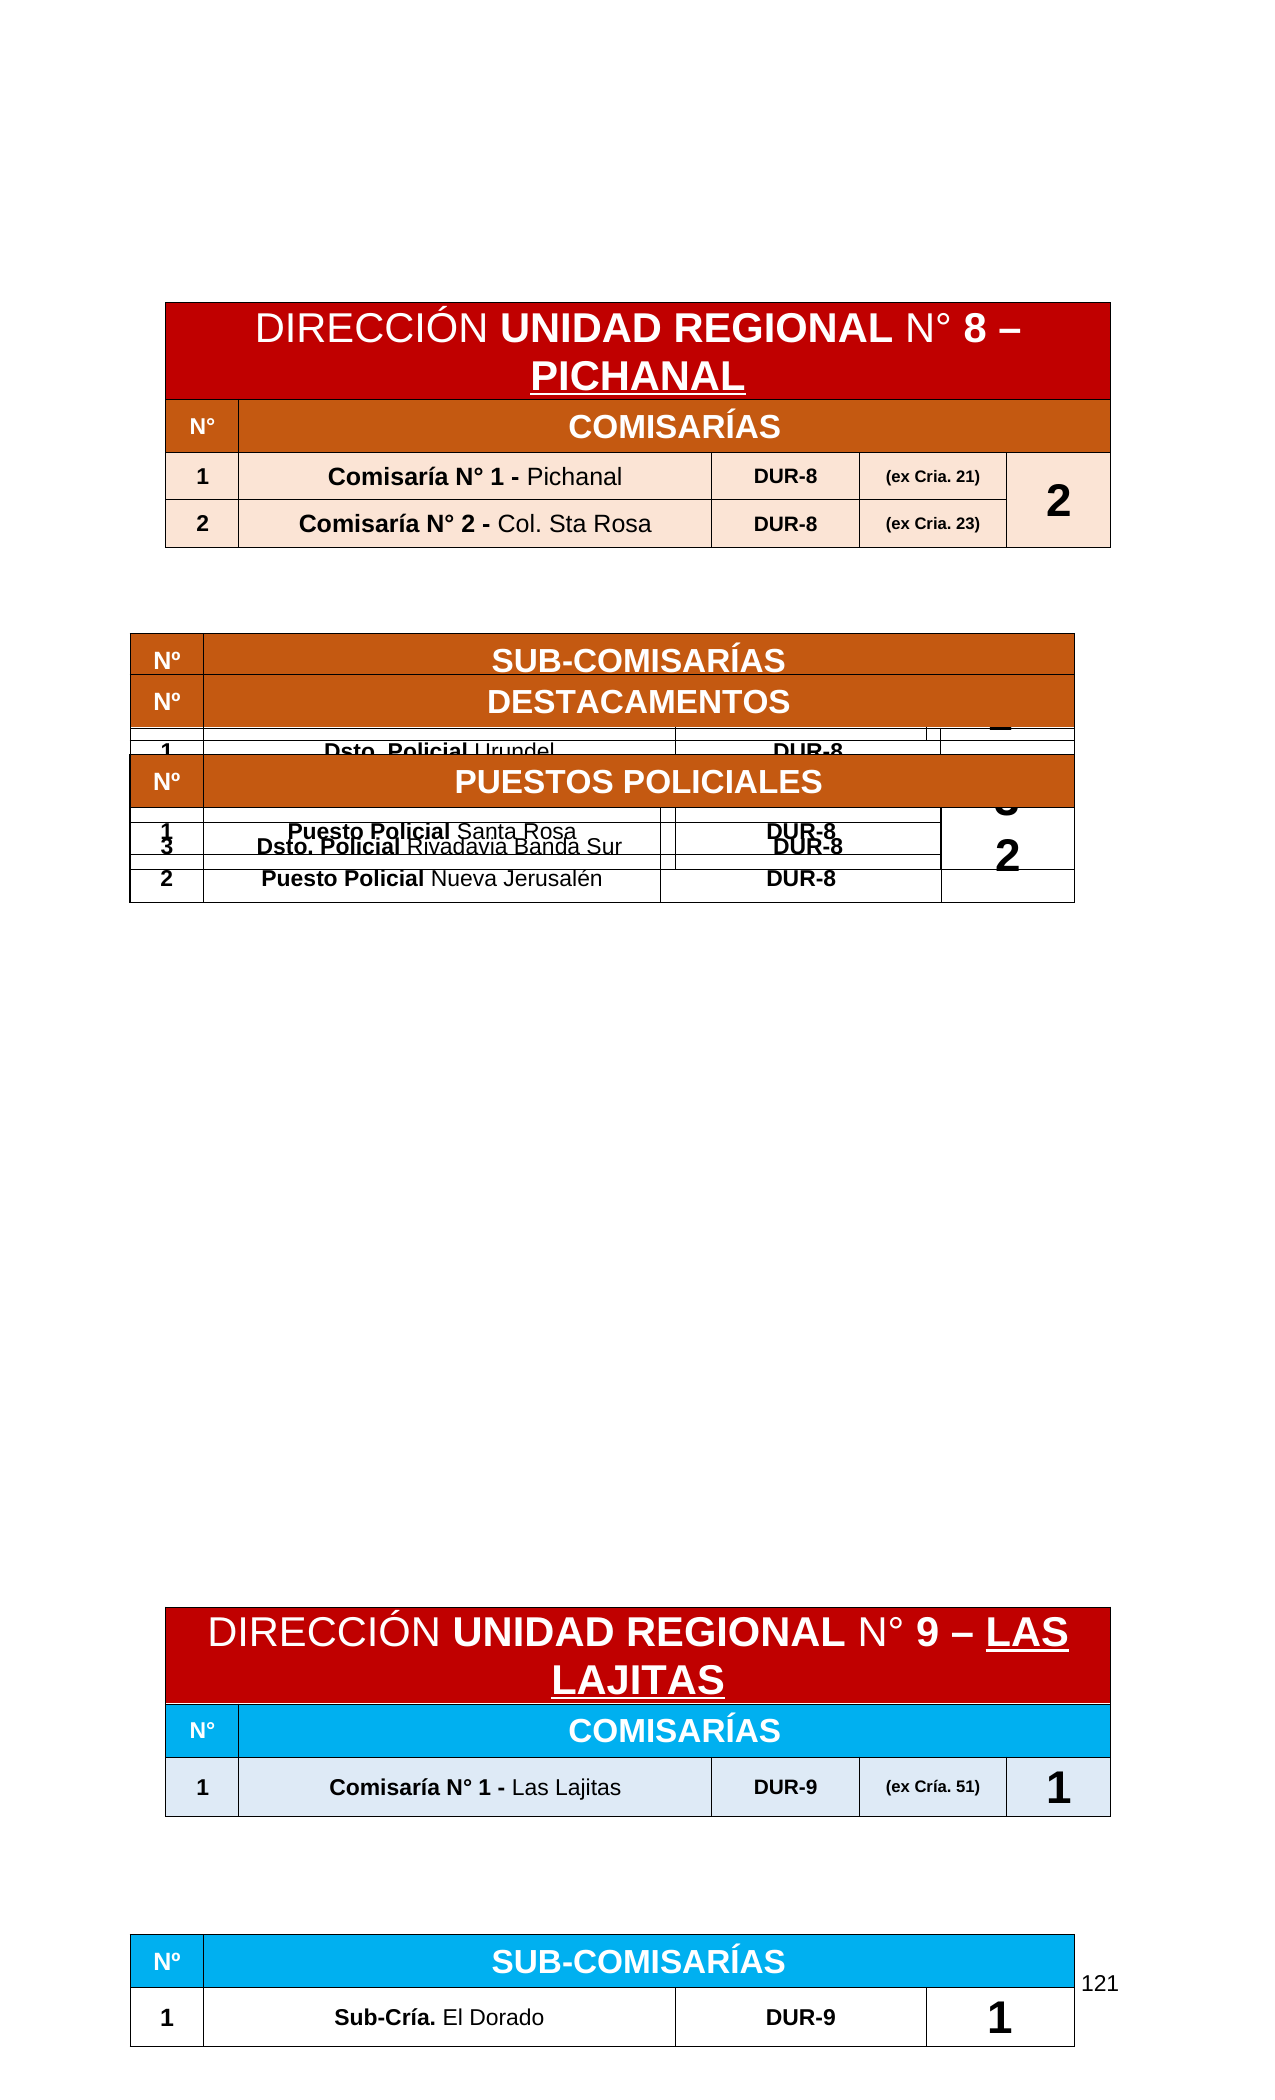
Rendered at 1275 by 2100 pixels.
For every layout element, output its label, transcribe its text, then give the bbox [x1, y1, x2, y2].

table_cell 1 [1007, 1758, 1110, 1816]
table_cell (ex Cria. 21) [860, 453, 1006, 499]
table_cell 2 [166, 500, 238, 547]
table_cell Comisaría N° 1 - Pichanal [239, 453, 711, 499]
table_cell 3 [941, 729, 1074, 754]
table_cell Comisaría N° 2 - Col. Sta Rosa [239, 500, 711, 547]
table_header Nº [131, 634, 203, 674]
table_cell 2 [1007, 453, 1110, 547]
table_header DIRECCIÓN UNIDAD REGIONAL N° 9 – LAS LAJITAS [166, 1608, 1110, 1703]
table_cell DUR-9 [676, 1988, 926, 2046]
table_cell (ex Cría. 51) [860, 1758, 1006, 1816]
table_cell DUR-8 [676, 729, 940, 754]
table_cell DUR-8 [712, 453, 859, 499]
table_cell 1 [131, 729, 203, 754]
table_cell 1 [131, 1988, 203, 2046]
table_cell Sub-Cría. El Dorado [204, 1988, 675, 2046]
table_cell 1 [131, 808, 203, 854]
table_cell 1 [166, 453, 238, 499]
table_cell Puesto Policial Nueva Jerusalén [204, 855, 660, 902]
table_header SUB-COMISARÍAS [204, 634, 1074, 674]
table_header Nº [131, 755, 203, 807]
table_header DIRECCIÓN UNIDAD REGIONAL N° 8 – PICHANAL [166, 303, 1110, 399]
table_cell (ex Cria. 23) [860, 500, 1006, 547]
table_cell DUR-8 [712, 500, 859, 547]
table_cell DUR-8 [661, 808, 941, 854]
table_cell DUR-9 [712, 1758, 859, 1816]
table_cell 2 [131, 855, 203, 902]
table_cell Dsto. Policial Urundel [204, 729, 675, 754]
table_cell N° [166, 400, 238, 452]
table_cell Puesto Policial Santa Rosa [204, 808, 660, 854]
table_cell COMISARÍAS [239, 1705, 1110, 1757]
table_header Nº [131, 1935, 203, 1987]
table_header SUB-COMISARÍAS [204, 1935, 1074, 1987]
table_cell 2 [942, 808, 1074, 902]
table_header PUESTOS POLICIALES [204, 755, 1074, 807]
table_cell Comisaría N° 1 - Las Lajitas [239, 1758, 711, 1816]
table_cell COMISARÍAS [239, 400, 1110, 452]
table_header DESTACAMENTOS [204, 675, 1074, 727]
table_cell 1 [166, 1758, 238, 1816]
table_cell N° [166, 1705, 238, 1757]
table_cell 1 [927, 1988, 1074, 2046]
table_cell DUR-8 [661, 855, 941, 902]
table_header Nº [131, 675, 203, 727]
